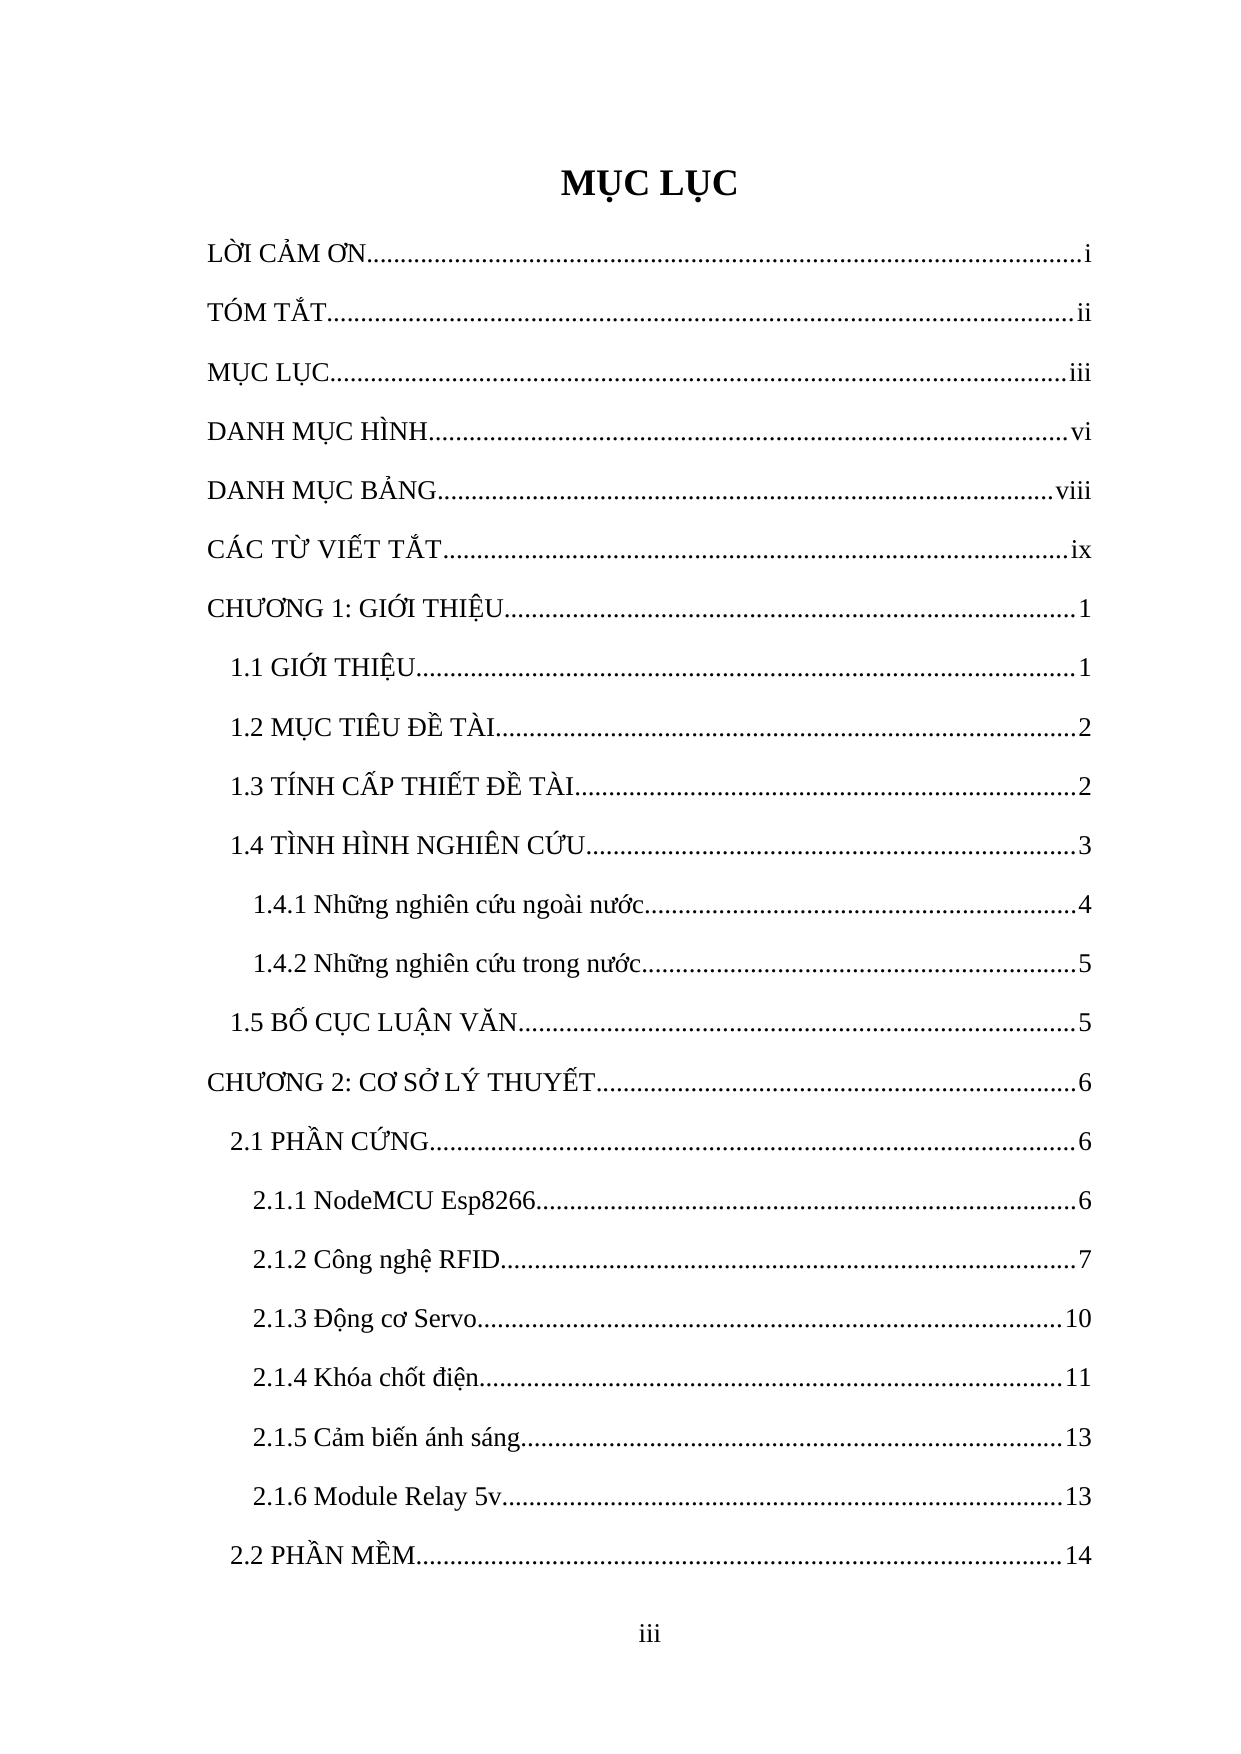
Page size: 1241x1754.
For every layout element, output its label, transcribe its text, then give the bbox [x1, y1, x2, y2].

text DANH MỤC HÌNH vi [207, 415, 1092, 446]
text 2.1.1 NodeMCU Esp8266 6 [253, 1184, 1092, 1215]
text 1.4.1 Những nghiên cứu ngoài nước 4 [253, 888, 1092, 919]
text 2.1.2 Công nghệ RFID 7 [253, 1243, 1092, 1274]
text DANH MỤC BẢNG viii [207, 474, 1092, 505]
text 1.4 TÌNH HÌNH NGHIÊN CỨU 3 [230, 829, 1092, 860]
subtitle MỤC LỤC [207, 160, 1092, 203]
text 2.1.5 Cảm biến ánh sáng 13 [253, 1421, 1092, 1452]
text CÁC TỪ VIẾT TẮT ix [207, 533, 1092, 564]
text 2.1.4 Khóa chốt điện 11 [253, 1362, 1092, 1393]
text LỜI CẢM ƠN i [207, 237, 1092, 268]
text 1.4.2 Những nghiên cứu trong nước 5 [253, 947, 1092, 978]
text 2.1.6 Module Relay 5v 13 [253, 1480, 1092, 1511]
text MỤC LỤC iii [207, 356, 1092, 387]
text 1.3 TÍNH CẤP THIẾT ĐỀ TÀI 2 [230, 770, 1092, 801]
text TÓM TẮT ii [207, 297, 1092, 328]
text CHƯƠNG 2: CƠ SỞ LÝ THUYẾT 6 [207, 1066, 1092, 1097]
text 1.1 GIỚI THIỆU 1 [230, 652, 1092, 683]
text 2.1 PHẦN CỨNG 6 [230, 1125, 1092, 1156]
text 2.2 PHẦN MỀM 14 [230, 1539, 1092, 1570]
text 1.5 BỐ CỤC LUẬN VĂN 5 [230, 1007, 1092, 1038]
text CHƯƠNG 1: GIỚI THIỆU 1 [207, 592, 1092, 623]
text 1.2 MỤC TIÊU ĐỀ TÀI 2 [230, 711, 1092, 742]
text 2.1.3 Động cơ Servo 10 [253, 1302, 1092, 1333]
